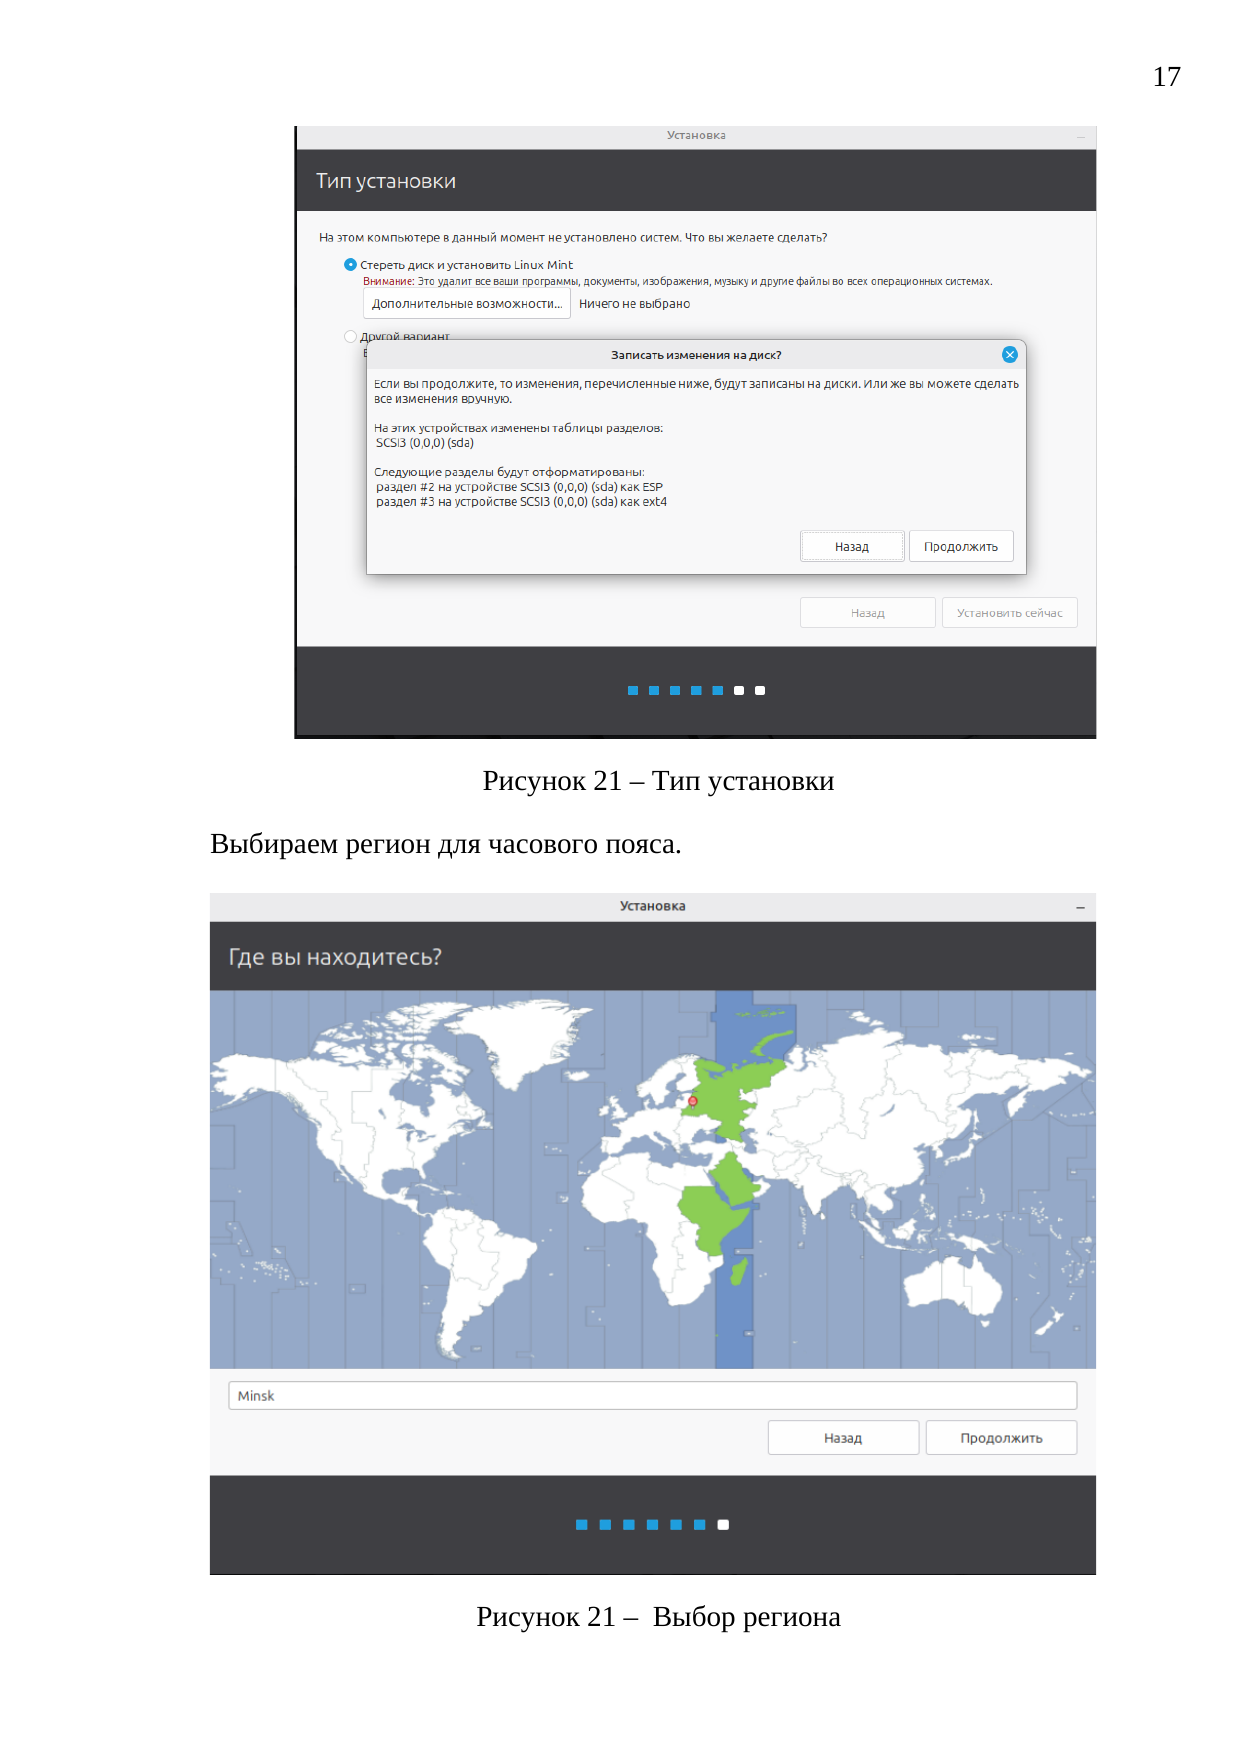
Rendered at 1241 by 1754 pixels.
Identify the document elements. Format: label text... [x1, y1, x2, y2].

picture [209, 893, 1097, 1575]
text Рисунок 21 – Тип установки [136, 763, 1181, 797]
text Выбираем регион для часового пояса. [136, 826, 1181, 859]
picture [294, 126, 1097, 739]
text Рисунок 21 – Выбор региона [136, 1599, 1181, 1633]
